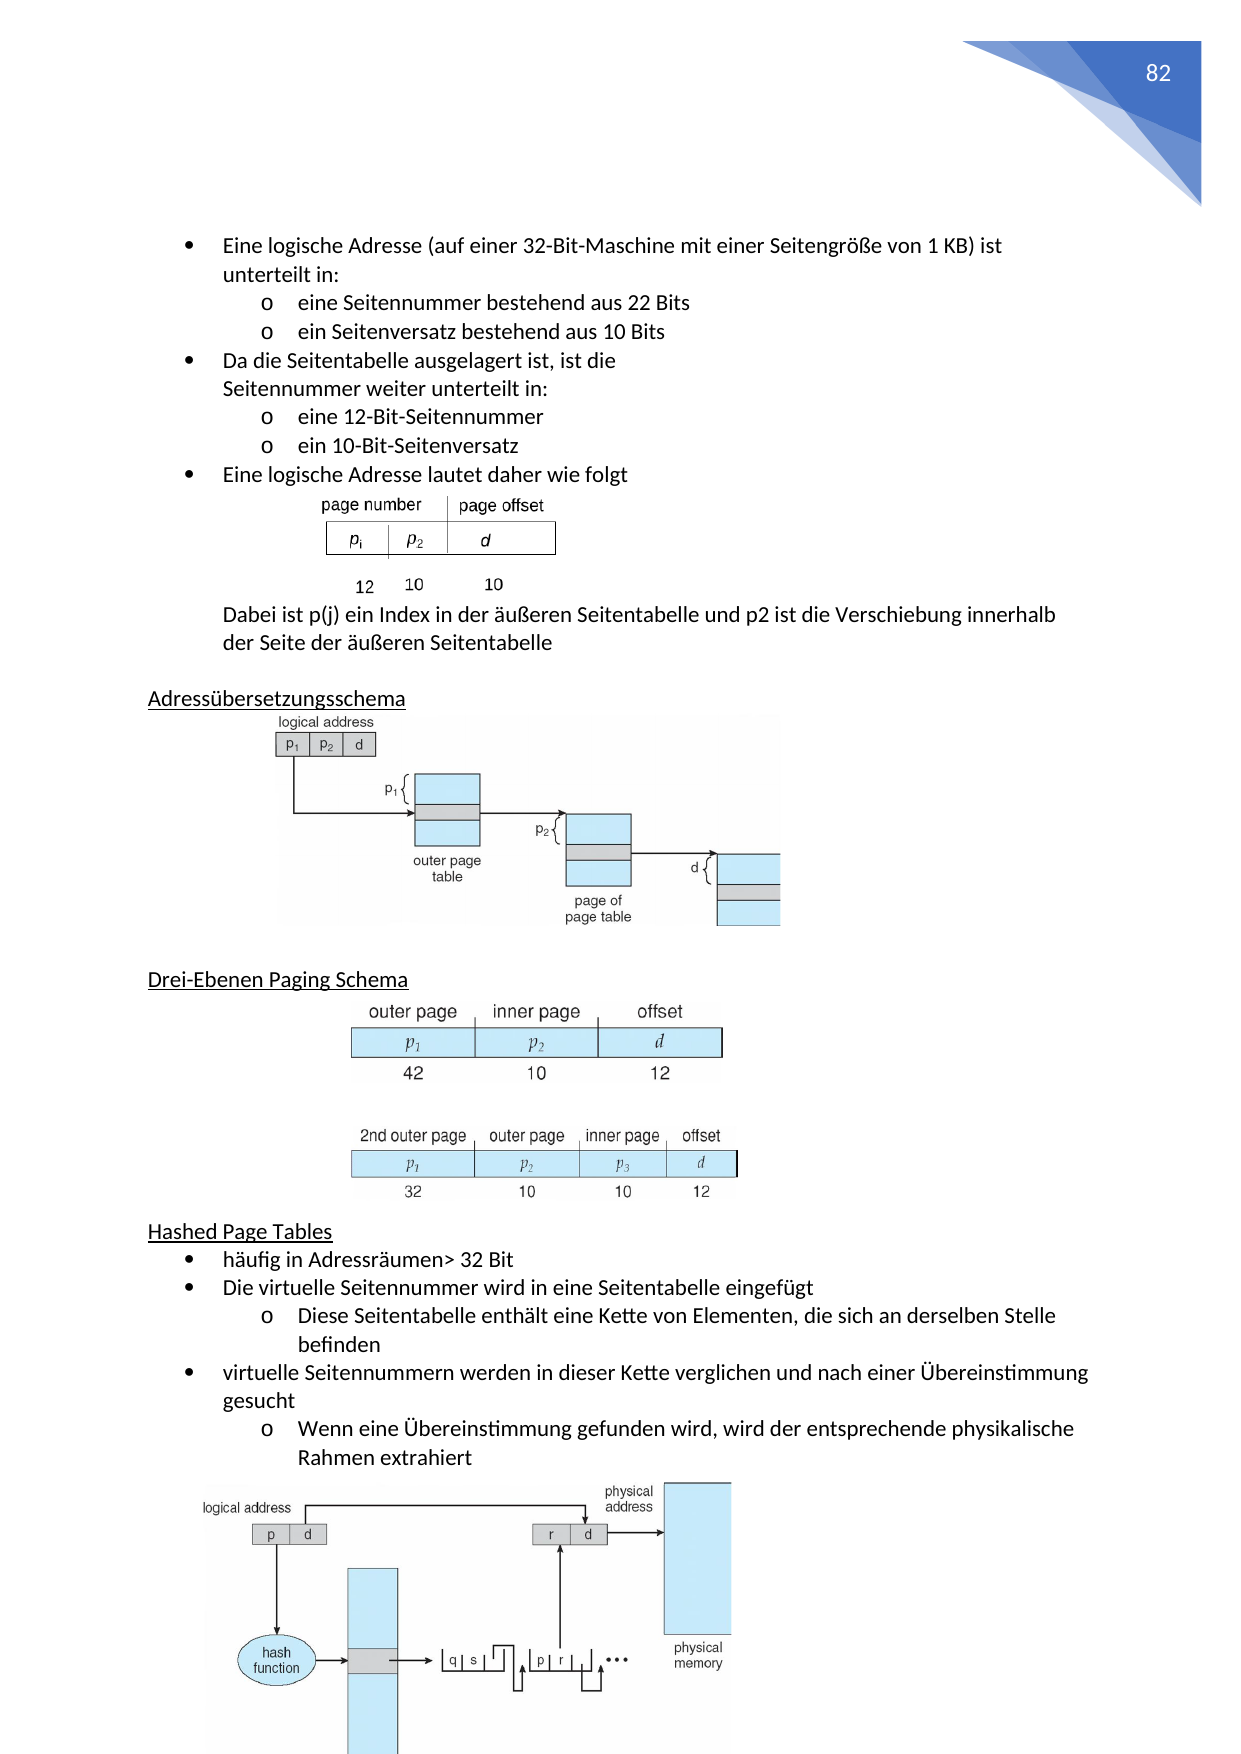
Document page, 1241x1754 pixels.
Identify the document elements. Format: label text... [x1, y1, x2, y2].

text Dabei ist p(j) ein Index in der äußeren Seitentabelle und p2 ist die Verschiebung innerhalb der Seite der äußeren Seitentabelle [223, 601, 1093, 657]
text Adressübersetzungsschema [148, 684, 1093, 713]
picture [333, 993, 748, 1206]
text Drei-Ebenen Paging Schema [148, 965, 1093, 993]
list ein 10-Bit-Seitenversatz [260, 431, 1093, 460]
list virtuelle Seitennummern werden in dieser Kette verglichen und nach einer Übereinstimmung gesucht [185, 1358, 1093, 1414]
list eine 12-Bit-Seitennummer [260, 402, 1093, 431]
list Da die Seitentabelle ausgelagert ist, ist die [185, 346, 1093, 374]
text Hashed Page Tables [148, 1217, 1093, 1245]
list ein Seitenversatz bestehend aus 10 Bits [260, 317, 1093, 346]
text Seitennummer weiter unterteilt in: [223, 374, 1093, 402]
list Eine logische Adresse (auf einer 32-Bit-Maschine mit einer Seitengröße von 1 KB) ist unterteilt in: [185, 232, 1093, 288]
list eine Seitennummer bestehend aus 22 Bits [260, 288, 1093, 317]
list Eine logische Adresse lautet daher wie folgt [185, 460, 1093, 488]
list Diese Seitentabelle enthält eine Kette von Elementen, die sich an derselben Stelle befinden [260, 1301, 1093, 1358]
list Wenn eine Übereinstimmung gefunden wird, wird der entsprechende physikalische Rahmen extrahiert [260, 1414, 1093, 1471]
picture [316, 491, 567, 598]
list häufig in Adressräumen> 32 Bit [185, 1245, 1093, 1273]
list Die virtuelle Seitennummer wird in eine Seitentabelle eingefügt [185, 1273, 1093, 1301]
picture [962, 41, 1202, 207]
